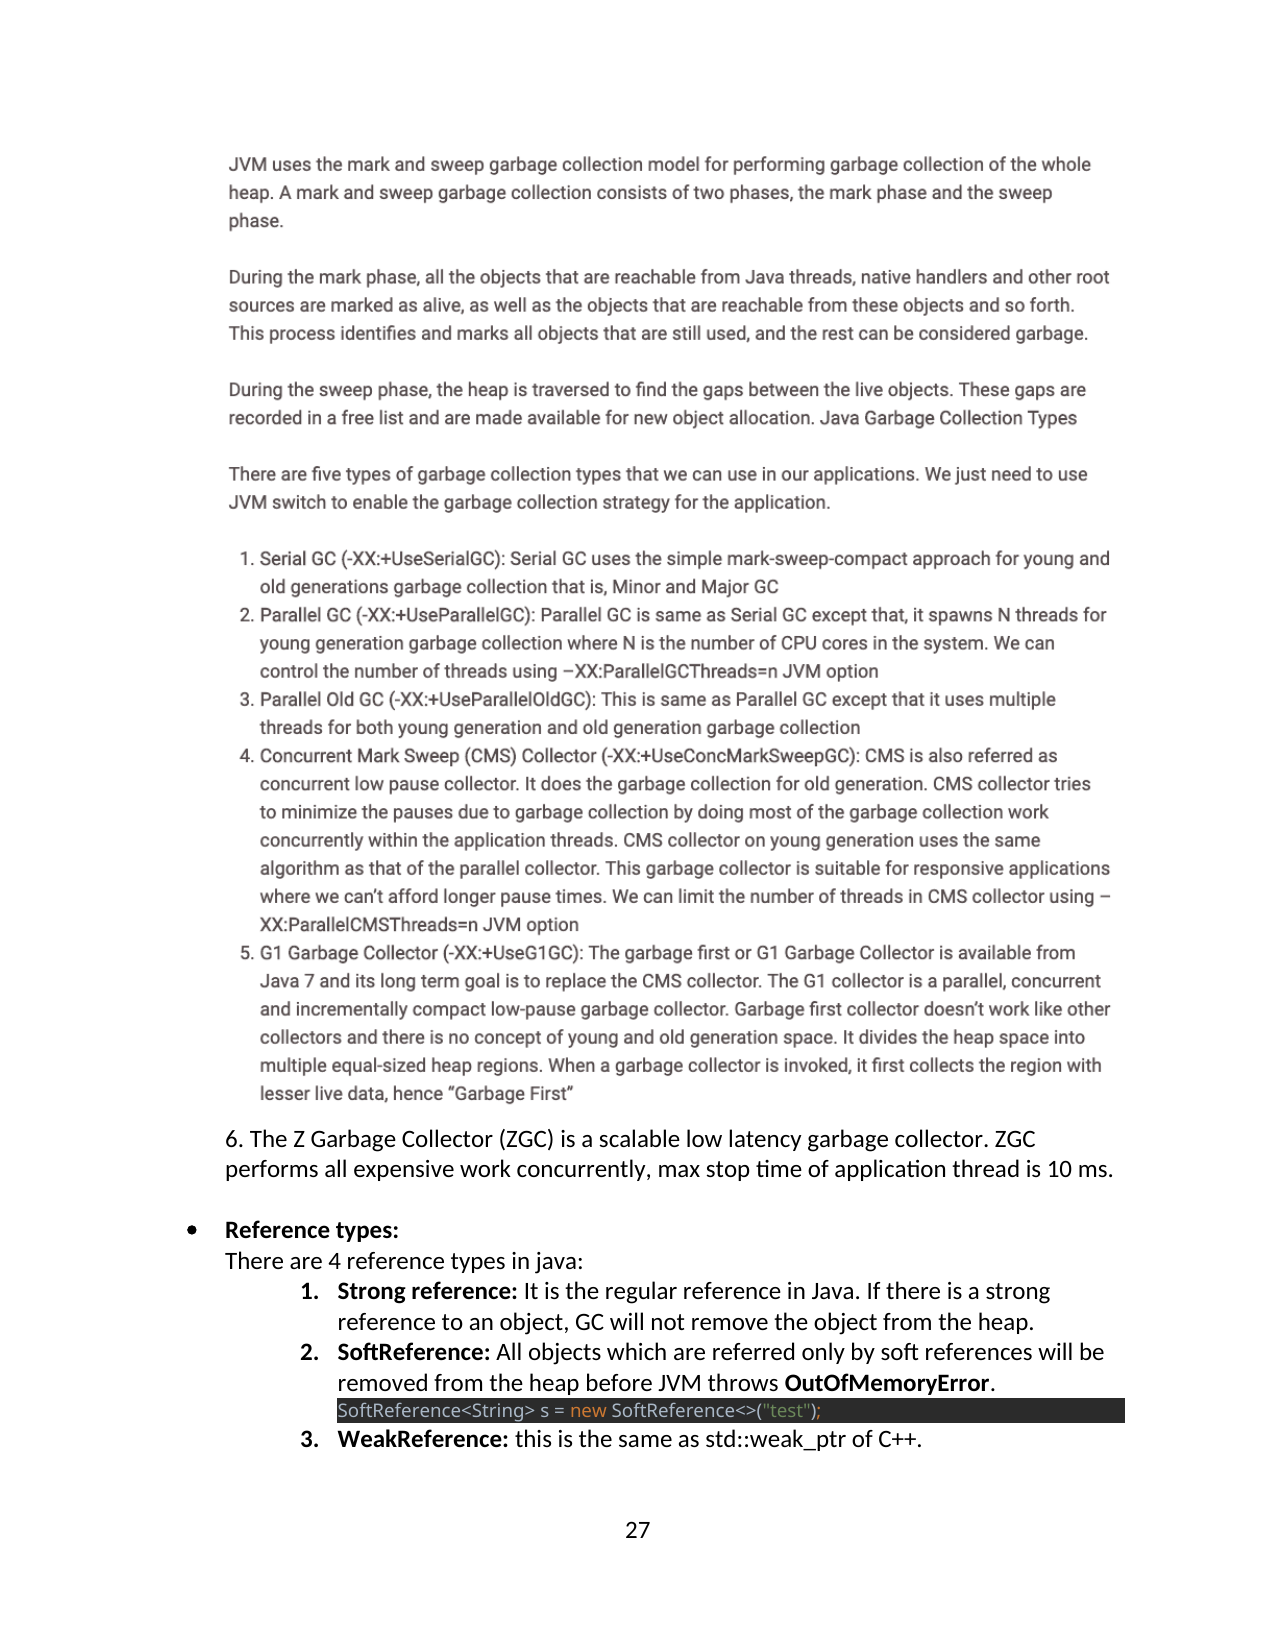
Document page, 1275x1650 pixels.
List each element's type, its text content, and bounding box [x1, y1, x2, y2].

picture [225, 150, 1132, 1123]
list 6. The Z Garbage Collector (ZGC) is a scalable low latency garbage collector. ZGC performs all expensive work concurrently, max stop time of application thread is 10 ms. [225, 1123, 1125, 1184]
list SoftReference: All objects which are referred only by soft references will be removed from the heap before JVM throws OutOfMemoryError. [300, 1337, 1125, 1398]
text SoftReference<String> s = new SoftReference<>("test"); [337, 1398, 1125, 1423]
list Strong reference: It is the regular reference in Java. If there is a strong reference to an object, GC will not remove the object from the heap. [300, 1276, 1125, 1337]
text There are 4 reference types in java: [225, 1245, 1125, 1276]
list WeakReference: this is the same as std::weak_ptr of C++. [300, 1423, 1125, 1454]
list Reference types: [187, 1214, 1125, 1245]
